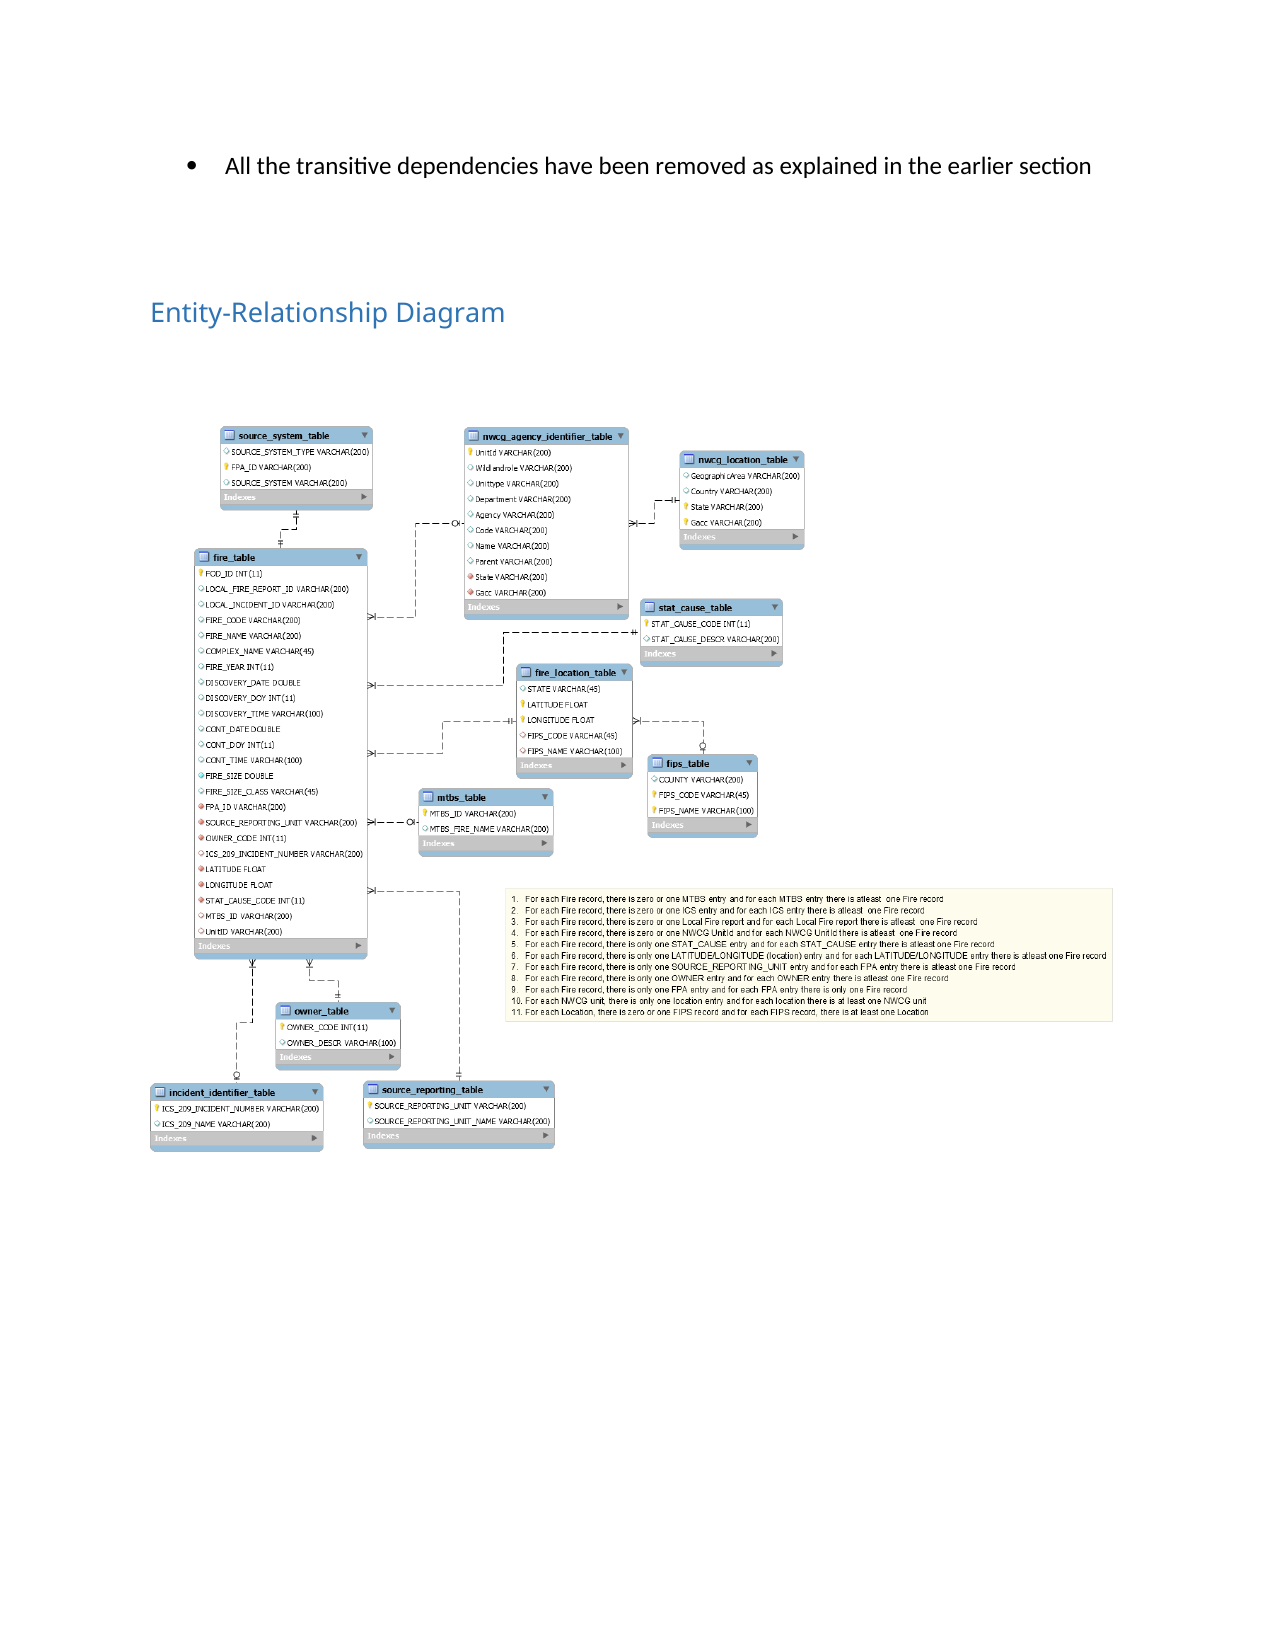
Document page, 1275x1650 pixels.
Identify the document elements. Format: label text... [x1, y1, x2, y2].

list All the transitive dependencies have been removed as explained in the earlier section [187, 150, 1125, 181]
picture [150, 426, 1125, 1165]
subtitle Entity-Relationship Diagram [150, 293, 1125, 330]
